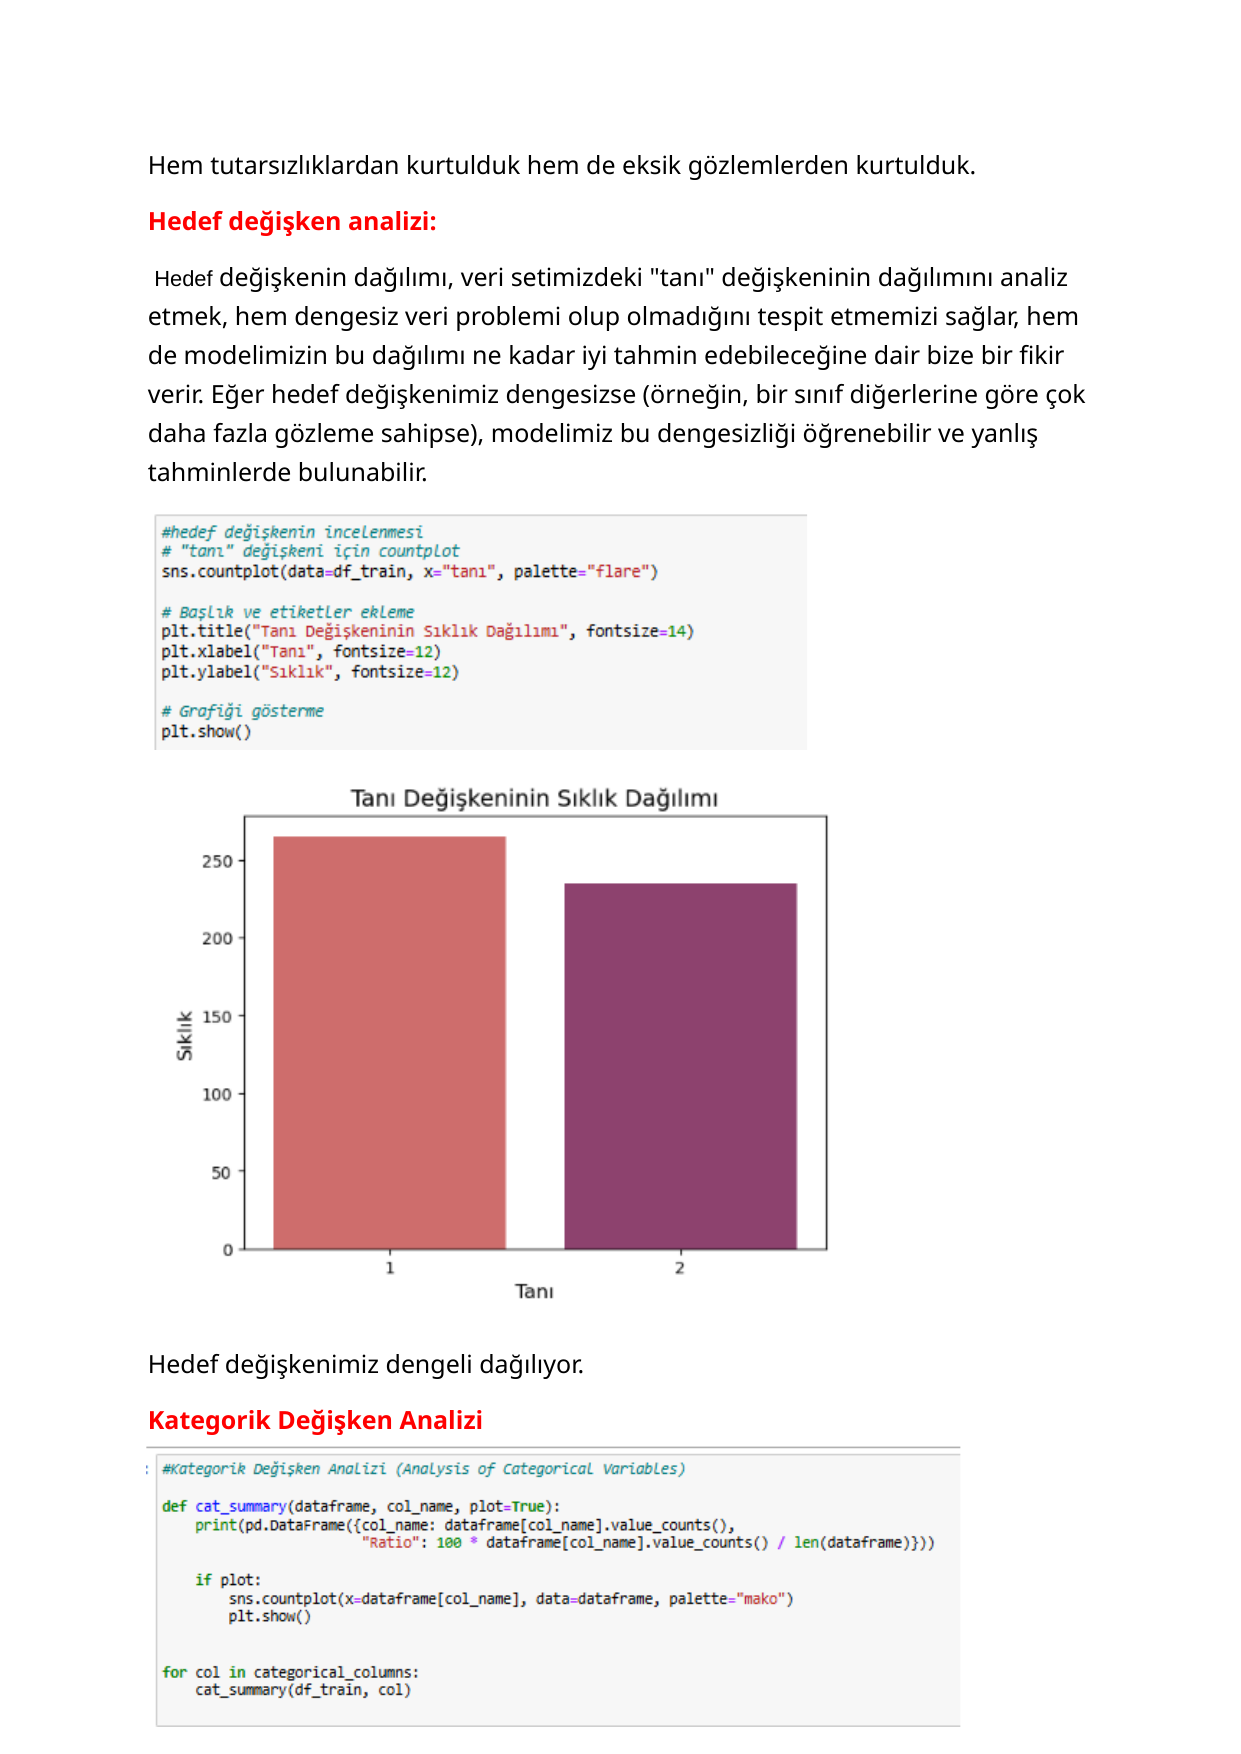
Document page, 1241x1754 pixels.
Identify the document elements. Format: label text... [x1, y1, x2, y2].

picture [147, 511, 808, 750]
text Kategorik Değişken Analizi [148, 1403, 1093, 1437]
text Hem tutarsızlıklardan kurtulduk hem de eksik gözlemlerden kurtulduk. [148, 148, 1093, 182]
text Hedef değişken analizi: [148, 203, 1093, 237]
picture [146, 1445, 961, 1727]
picture [147, 771, 859, 1325]
text Hedef değişkenin dağılımı, veri setimizdeki "tanı" değişkeninin dağılımını analiz etmek, hem dengesiz veri problemi olup olmadığını tespit etmemizi sağlar, hem de modelimizin bu dağılımı ne kadar iyi tahmin edebileceğine dair bize bir fikir verir. Eğer hedef değişkenimiz dengesizse (örneğin, bir sınıf diğerlerine göre çok daha fazla gözleme sahipse), modelimiz bu dengesizliği öğrenebilir ve yanlış tahminlerde bulunabilir. [148, 259, 1093, 489]
text Hedef değişkenimiz dengeli dağılıyor. [148, 1347, 1093, 1381]
